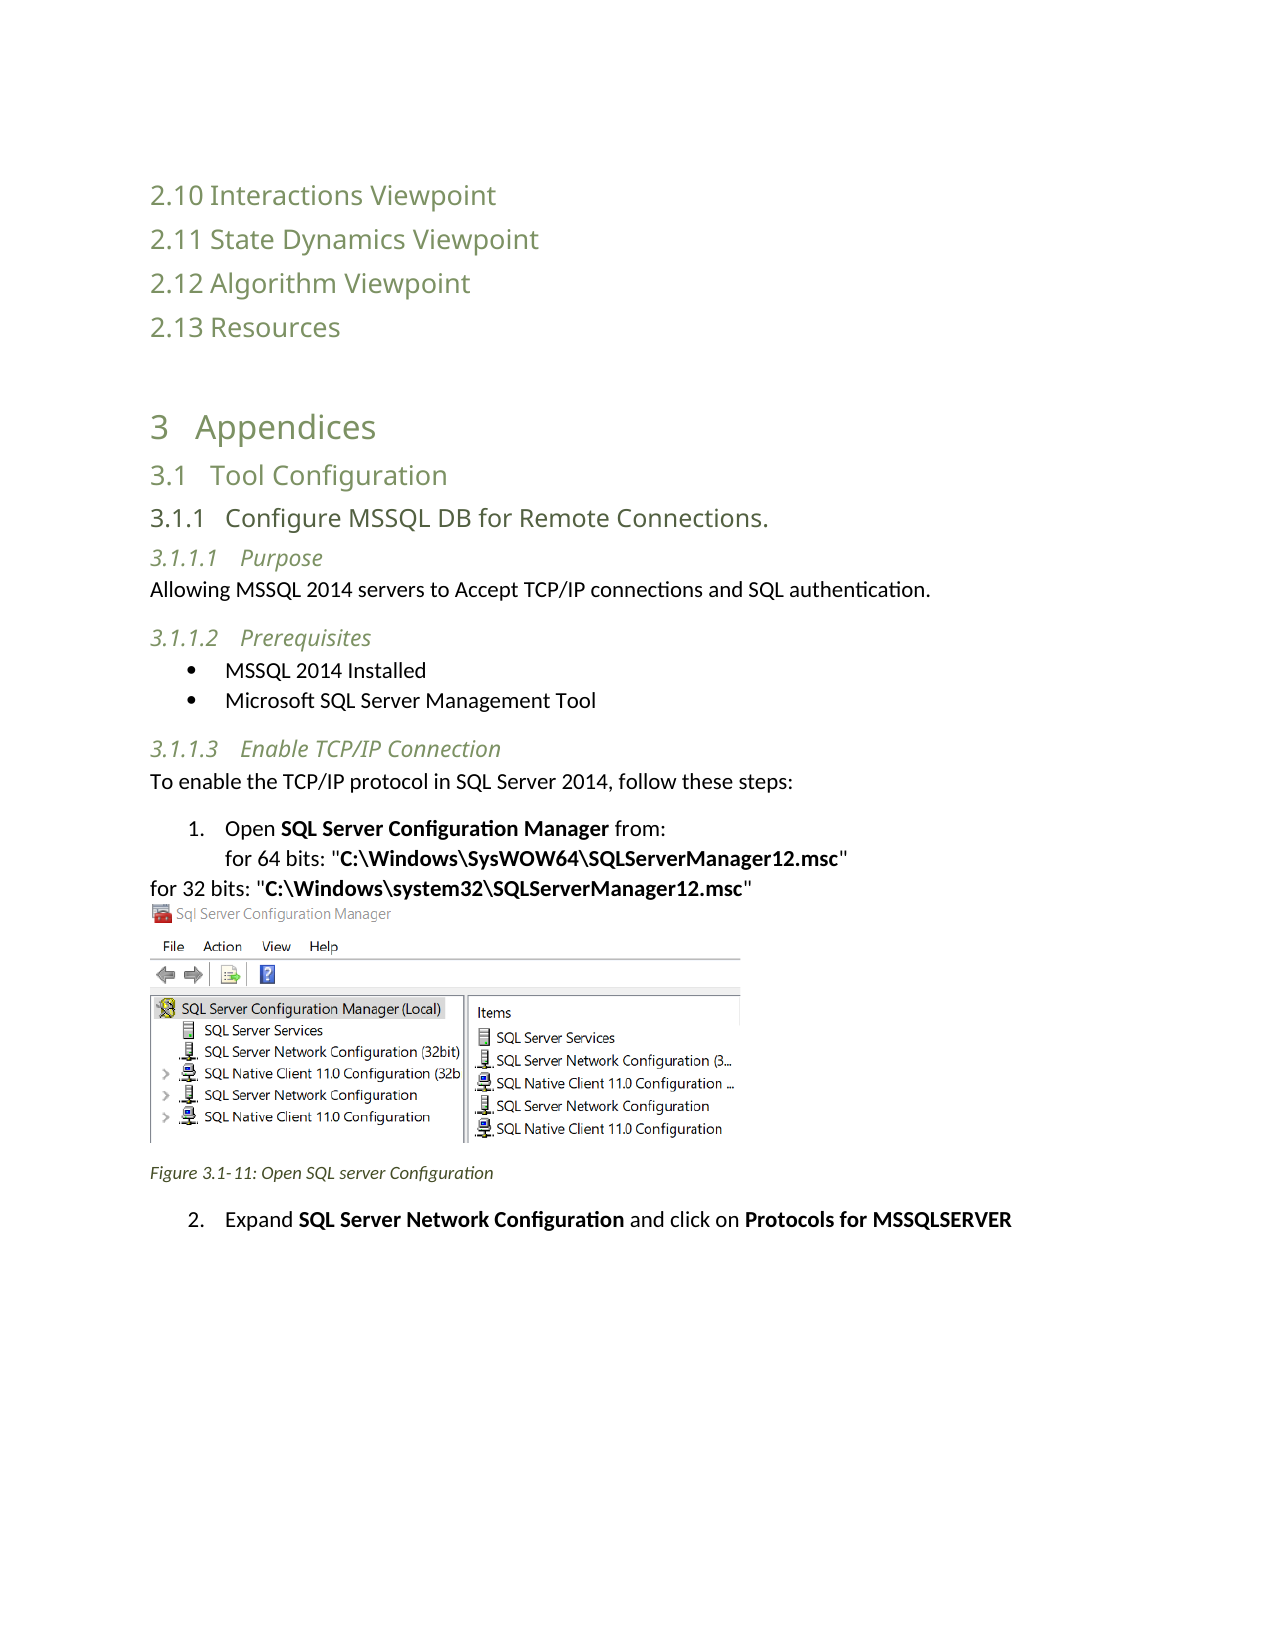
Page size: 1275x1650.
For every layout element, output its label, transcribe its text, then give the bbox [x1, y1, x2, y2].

subtitle Interactions Viewpoint [150, 177, 1125, 214]
list Open SQL Server Configuration Manager from: [187, 814, 1125, 842]
subtitle State Dynamics Viewpoint [150, 221, 1125, 258]
picture [150, 904, 741, 1143]
list Expand SQL Server Network Configuration and click on Protocols for MSSQLSERVER [187, 1205, 1125, 1233]
subtitle Tool Configuration [150, 457, 1125, 494]
text To enable the TCP/IP protocol in SQL Server 2014, follow these steps: [150, 767, 1125, 795]
subtitle Algorithm Viewpoint [150, 265, 1125, 302]
subtitle Purpose [150, 542, 1125, 573]
list MSSQL 2014 Installed [187, 656, 1125, 684]
subtitle Enable TCP/IP Connection [150, 733, 1125, 764]
subtitle Appendices [150, 404, 1125, 449]
subtitle Configure MSSQL DB for Remote Connections. [150, 501, 1125, 535]
text Figure 3.1-1: Open SQL server Configuration [150, 1161, 1125, 1184]
list for 64 bits: "C:\Windows\SysWOW64\SQLServerManager12.msc" [225, 844, 1125, 872]
subtitle Resources [150, 309, 1125, 346]
subtitle Prerequisites [150, 622, 1125, 653]
list Microsoft SQL Server Management Tool [187, 686, 1125, 714]
text Allowing MSSQL 2014 servers to Accept TCP/IP connections and SQL authentication. [150, 575, 1125, 603]
